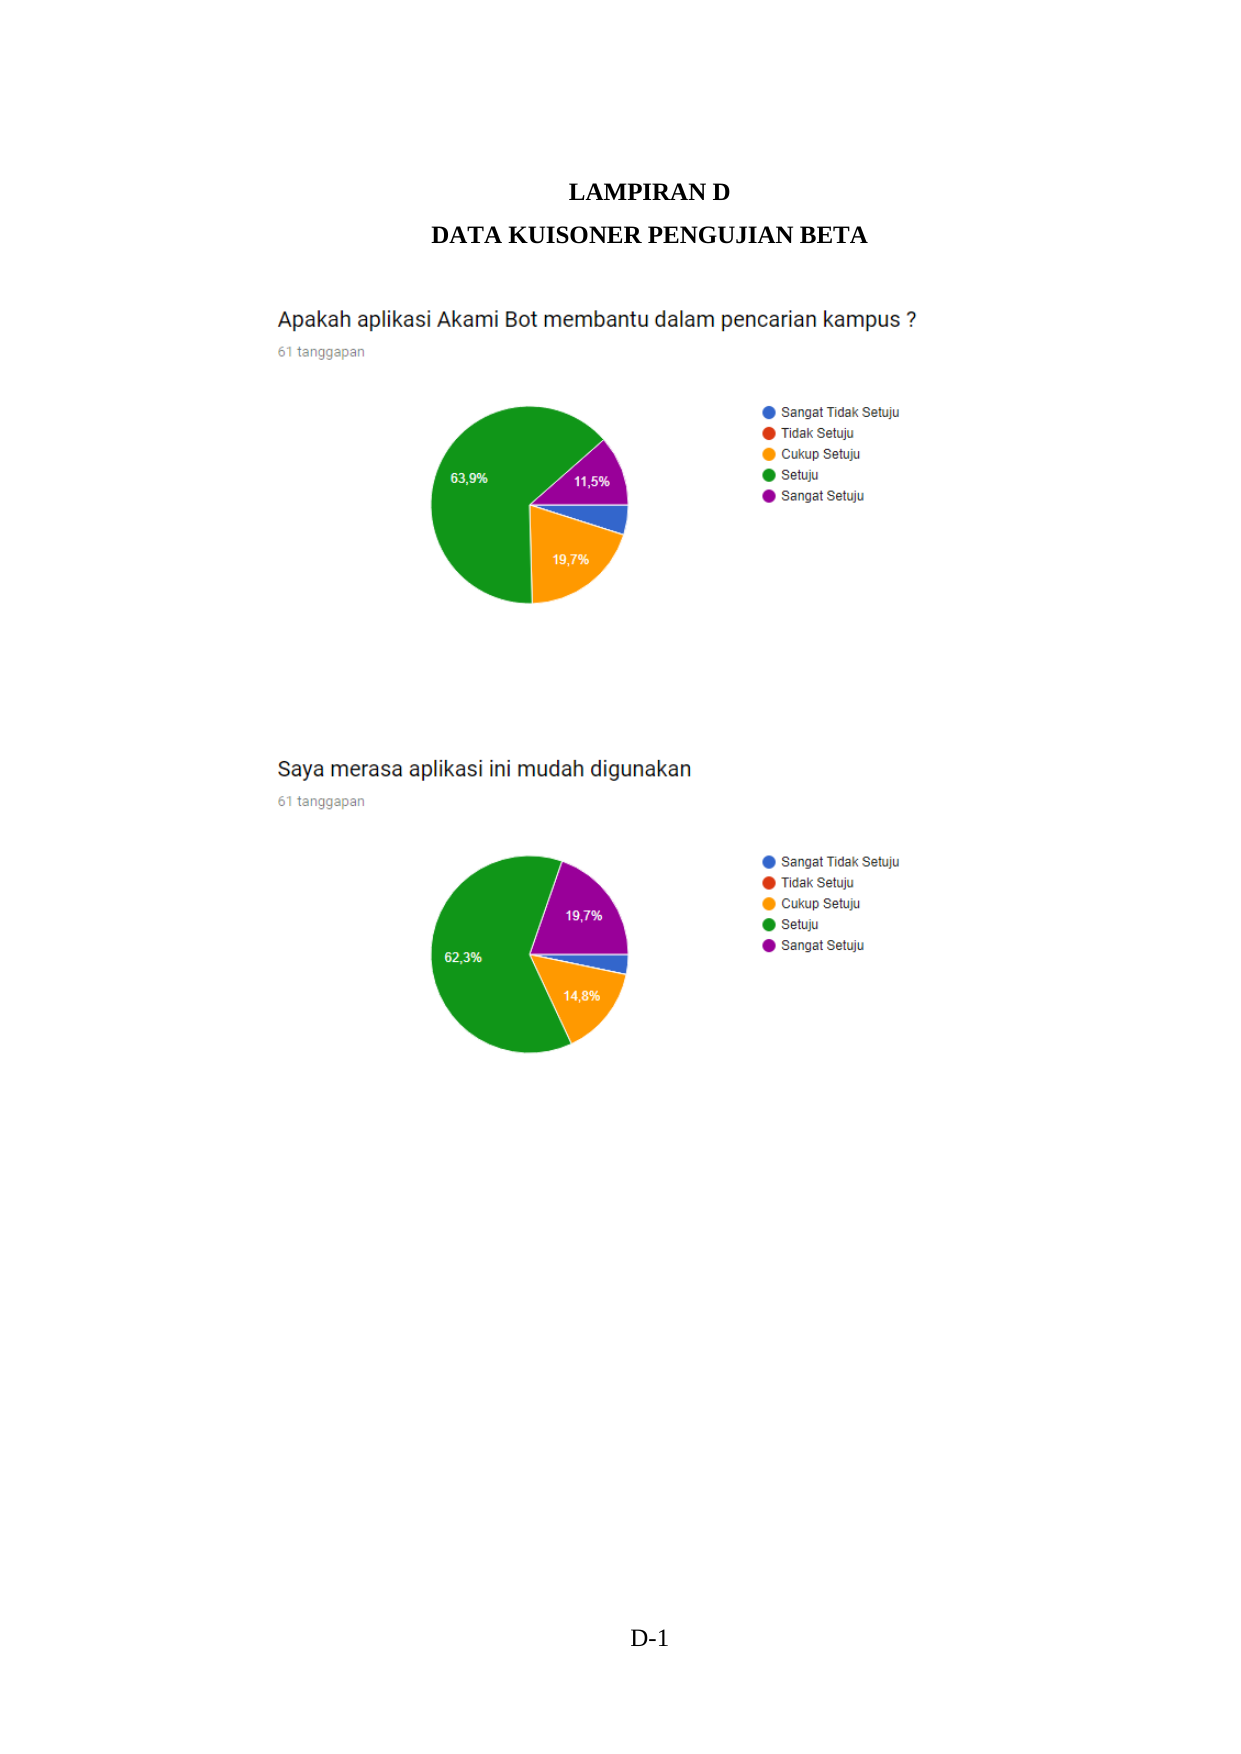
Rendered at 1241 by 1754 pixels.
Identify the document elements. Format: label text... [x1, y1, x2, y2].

subtitle LAMPIRAN D DATA KUISONER PENGUJIAN BETA [236, 177, 1063, 249]
picture [243, 306, 1070, 1149]
